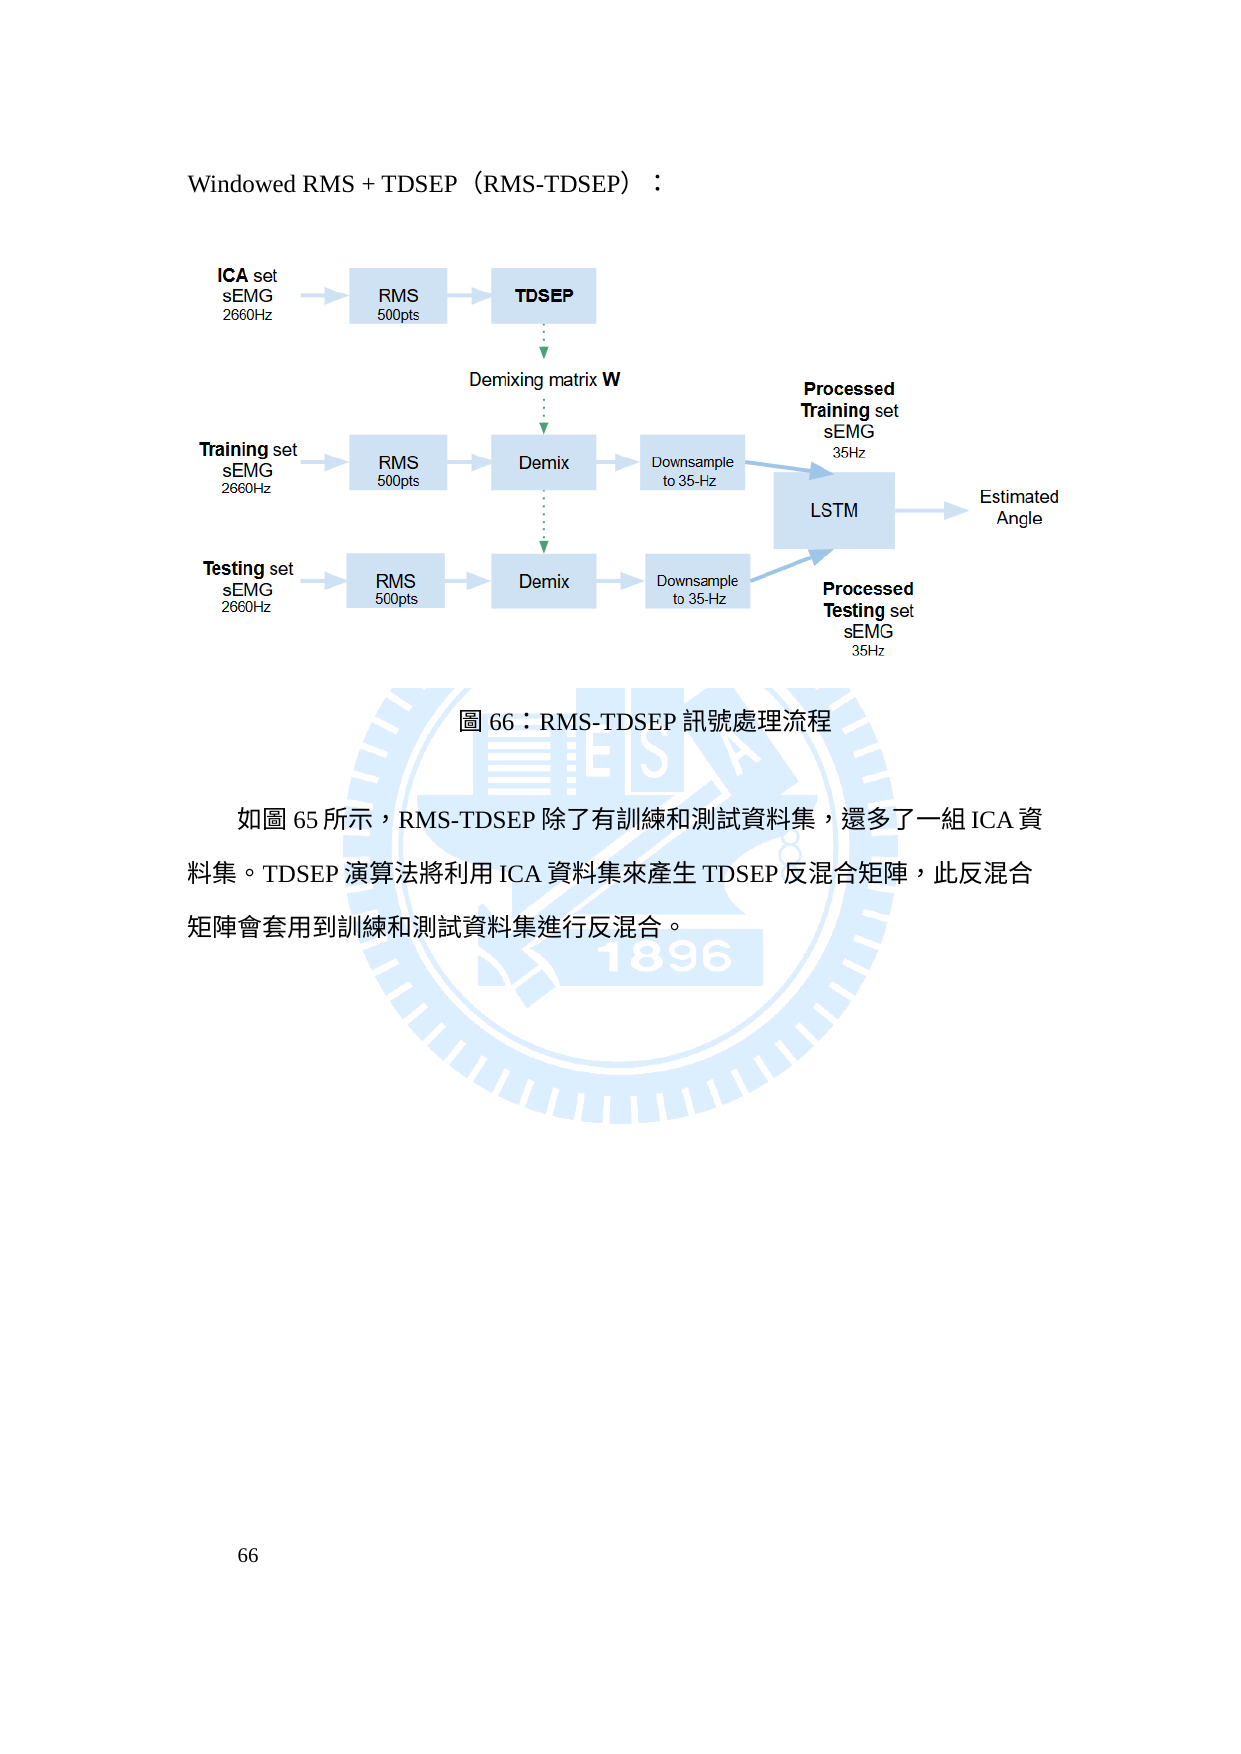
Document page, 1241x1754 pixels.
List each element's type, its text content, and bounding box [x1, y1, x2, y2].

text Windowed RMS + TDSEP（RMS-TDSEP）： [187, 163, 1053, 199]
picture [187, 260, 1084, 688]
text 如圖 65所示，RMS-TDSEP除了有訓練和測試資料集，還多了一組ICA資料集。TDSEP演算法將利用ICA資料集來產生TDSEP反混合矩陣，此反混合矩陣會套用到訓練和測試資料集進行反混合。 [187, 799, 1053, 944]
text 圖 66：RMS-TDSEP訊號處理流程 [187, 702, 1053, 738]
